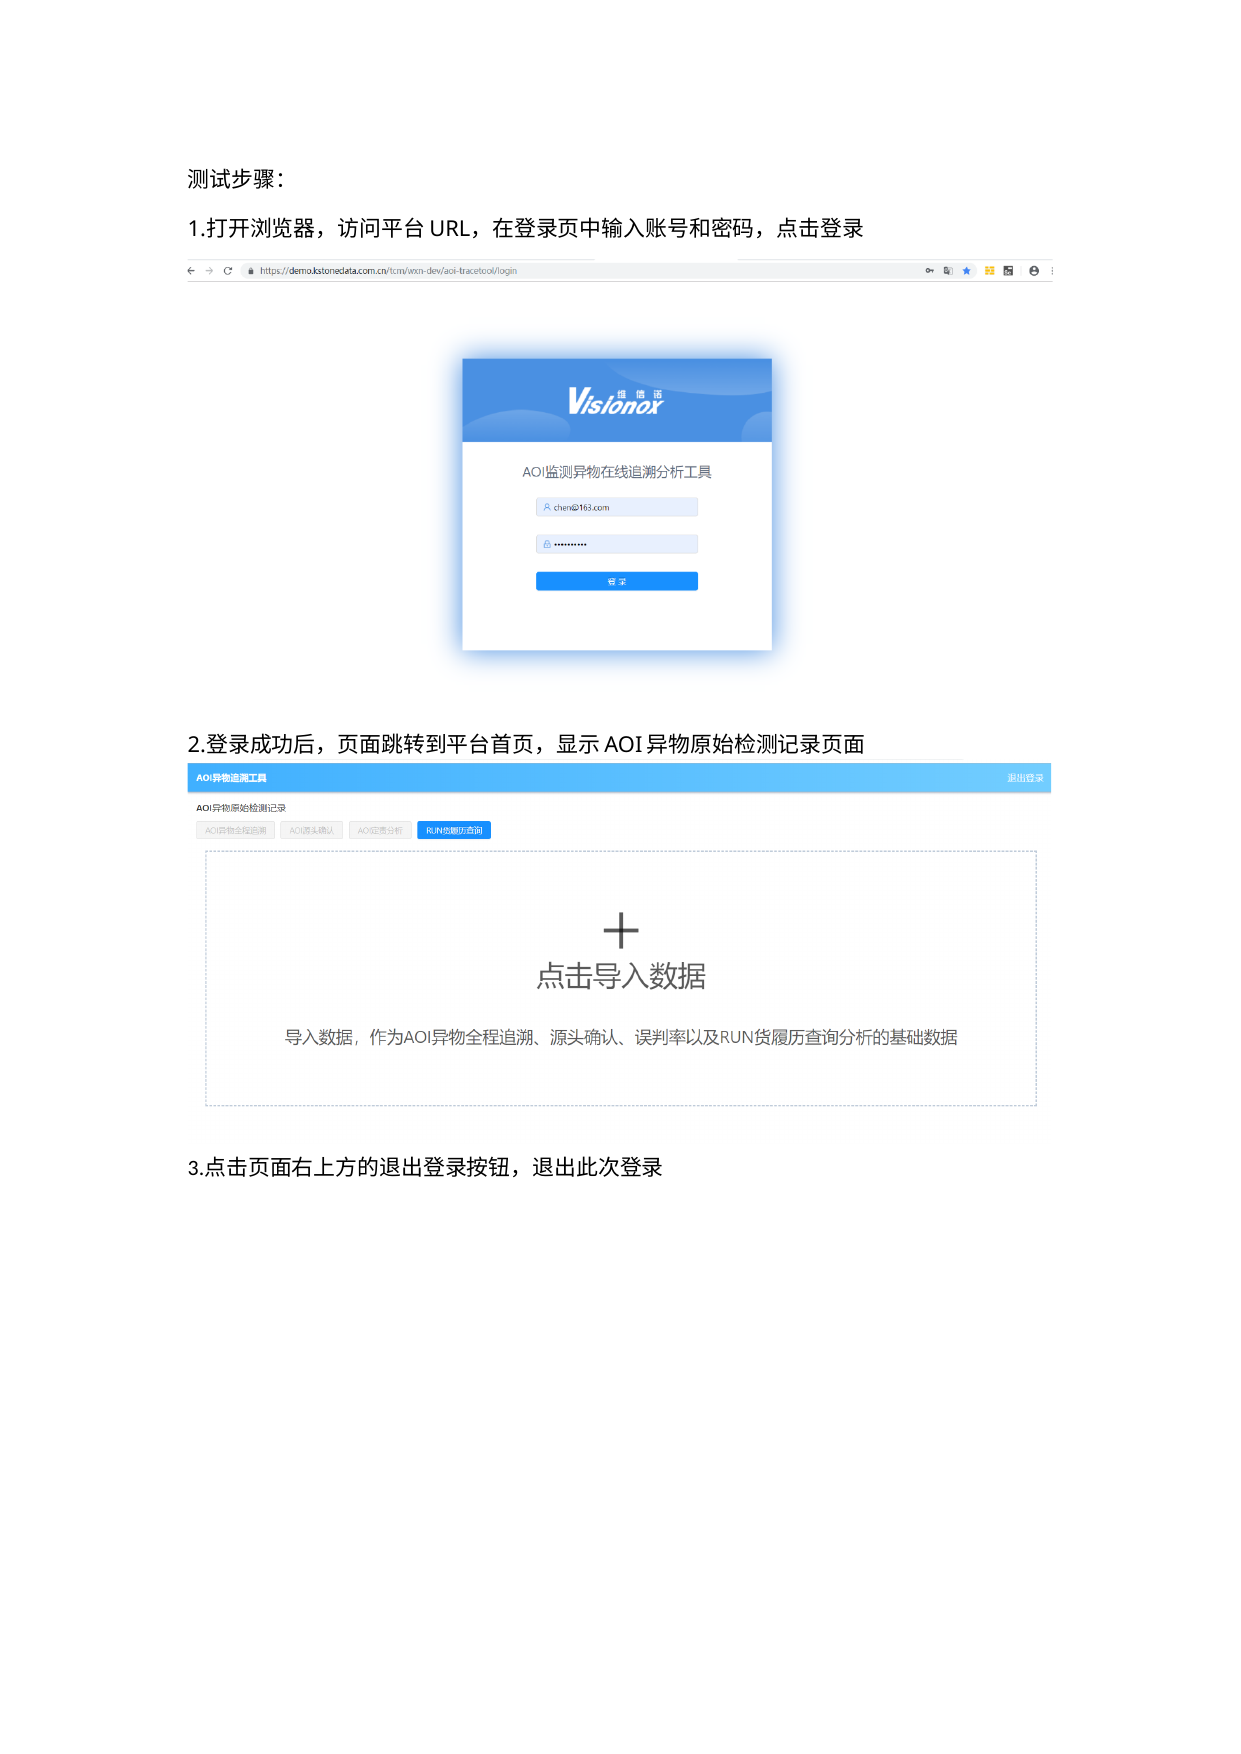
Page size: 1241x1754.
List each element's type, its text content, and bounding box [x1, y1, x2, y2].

text 测试步骤： [187, 162, 1053, 194]
picture [187, 759, 1052, 1144]
picture [187, 259, 1053, 713]
text 3.点击页面右上方的退出登录按钮，退出此次登录 [187, 1149, 1053, 1182]
text 2.登录成功后，页面跳转到平台首页，显示AOI异物原始检测记录页面 [187, 727, 1053, 759]
text 1.打开浏览器，访问平台URL，在登录页中输入账号和密码，点击登录 [187, 210, 1053, 243]
